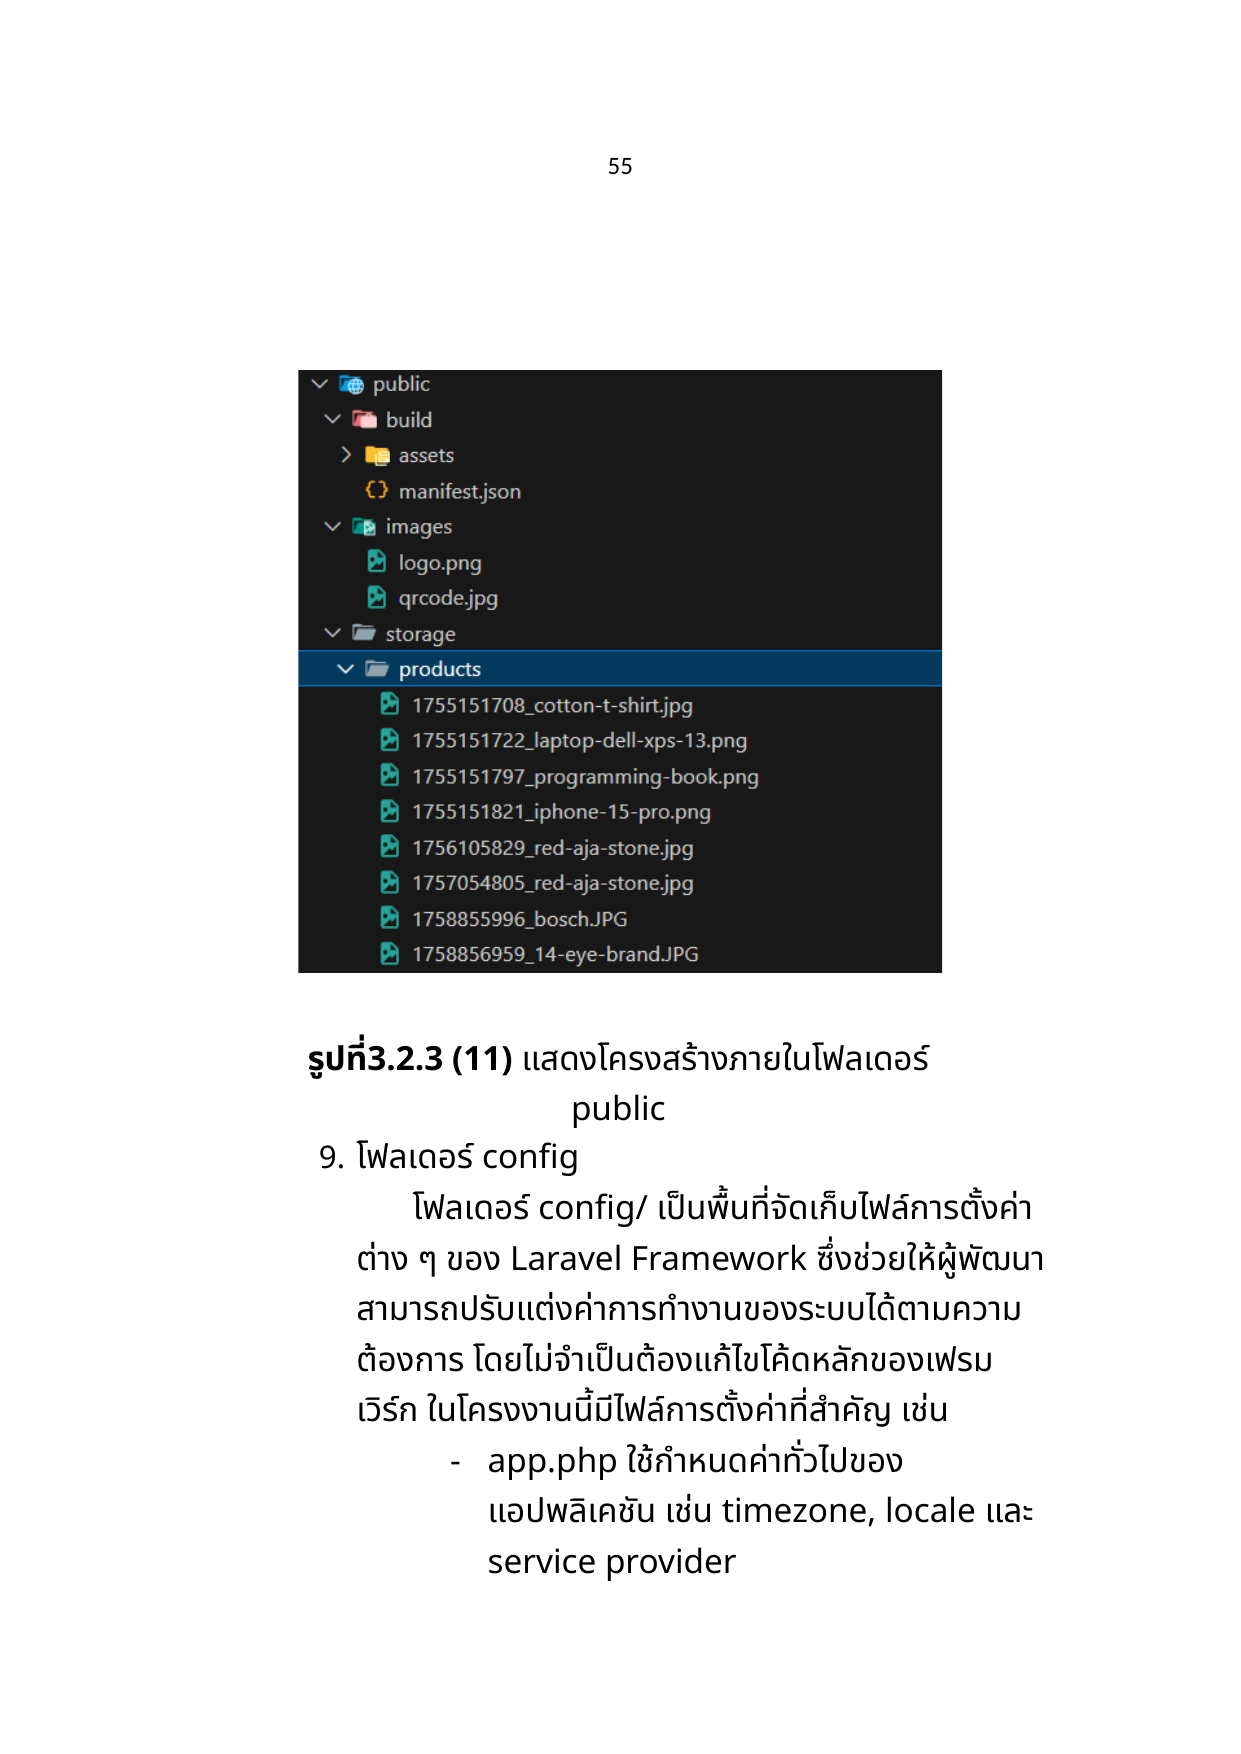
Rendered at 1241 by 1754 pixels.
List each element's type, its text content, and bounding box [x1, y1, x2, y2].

list โฟลเดอร์ config/ เป็นพื้นที่จัดเก็บไฟล์การตั้งค่าต่าง ๆ ของ Laravel Framework ซึ่งช่วยให้ผู้พัฒนาสามารถปรับแต่งค่าการทำงานของระบบได้ตามความต้องการ โดยไม่จำเป็นต้องแก้ไขโค้ดหลักของเฟรมเวิร์ก ในโครงงานนี้มีไฟล์การตั้งค่าที่สำคัญ เช่น [356, 1184, 1053, 1436]
list โฟลเดอร์ config [319, 1133, 1053, 1184]
list app.php ใช้กำหนดค่าทั่วไปของแอปพลิเคชัน เช่น timezone, locale และ service provider [450, 1436, 1053, 1583]
picture [298, 370, 943, 973]
